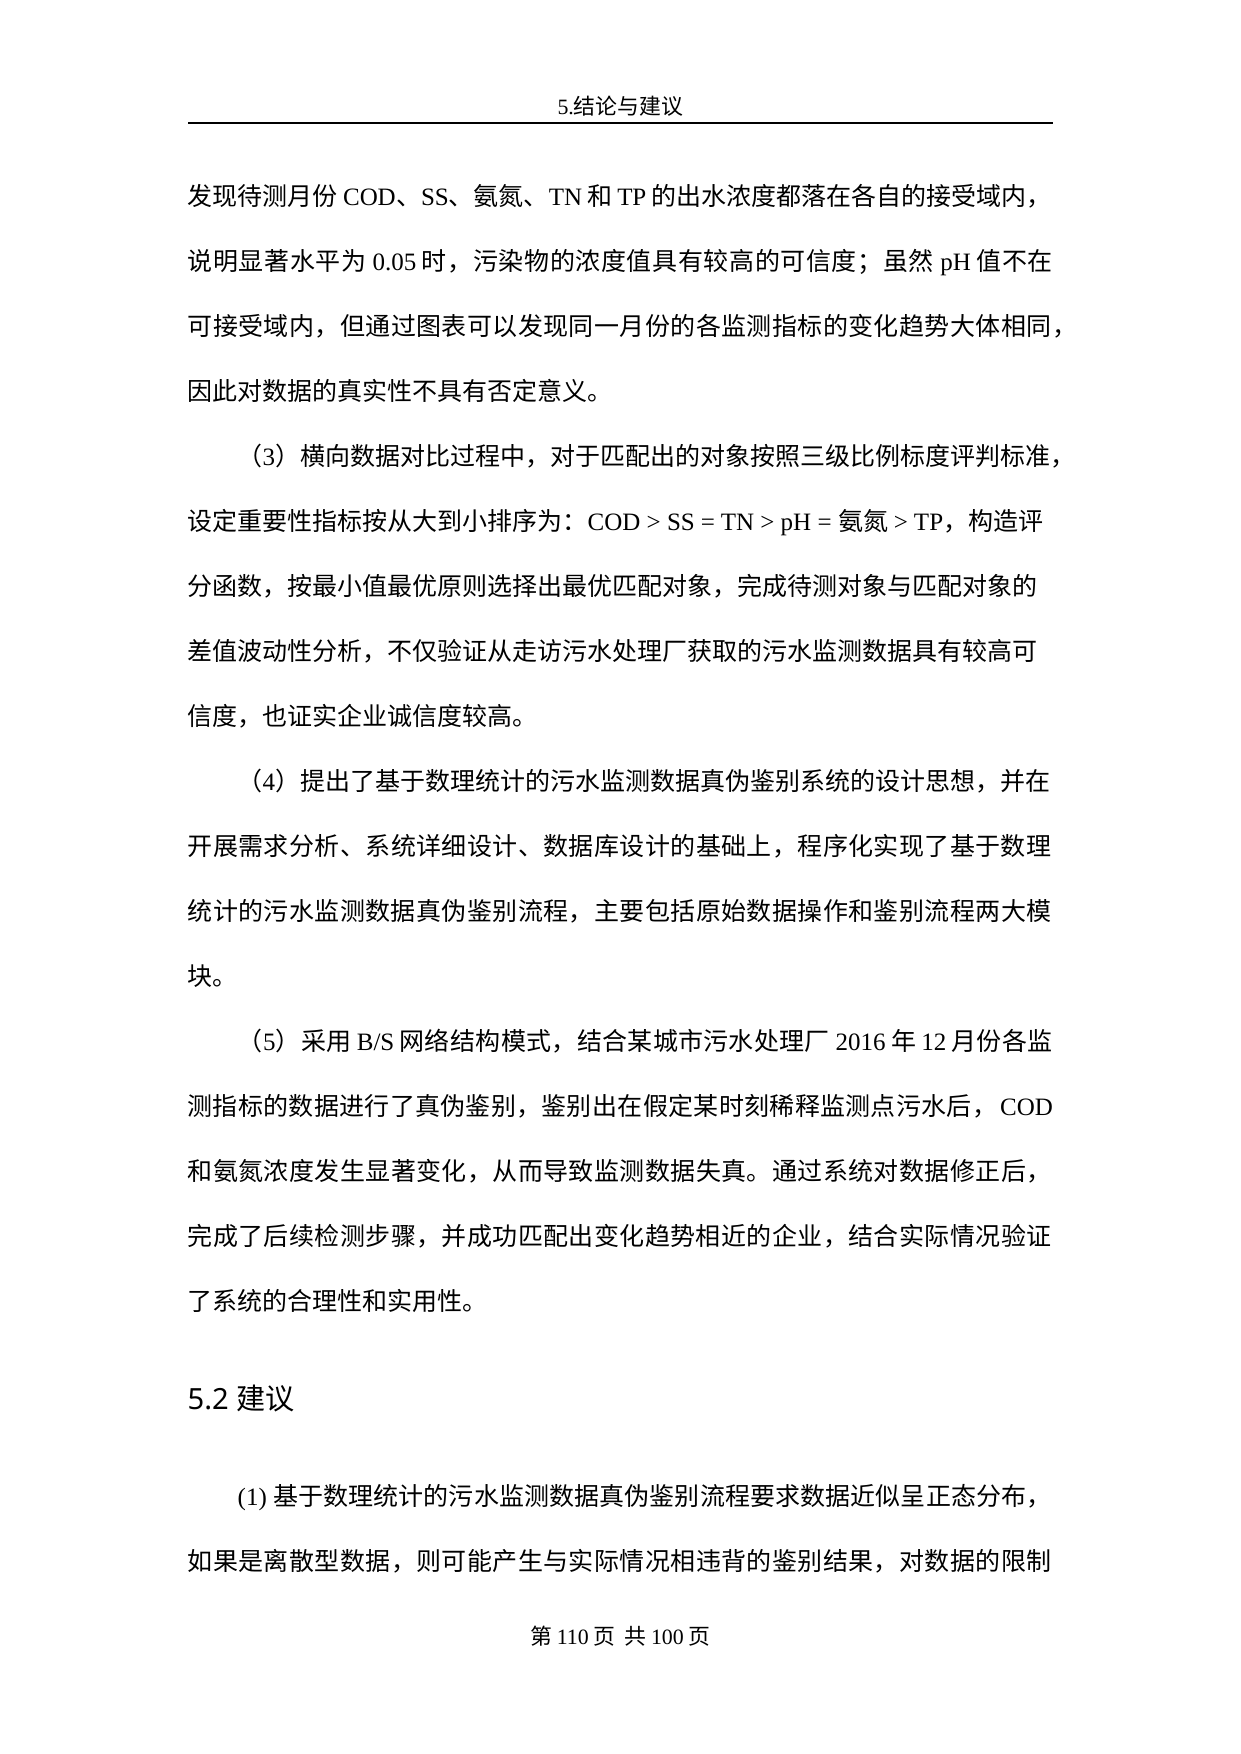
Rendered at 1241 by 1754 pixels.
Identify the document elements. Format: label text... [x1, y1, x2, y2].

text （4）提出了基于数理统计的污水监测数据真伪鉴别系统的设计思想，并在开展需求分析、系统详细设计、数据库设计的基础上，程序化实现了基于数理统计的污水监测数据真伪鉴别流程，主要包括原始数据操作和鉴别流程两大模块。 [187, 747, 1053, 1007]
subtitle 建议 [187, 1364, 1053, 1429]
text （5）采用B/S网络结构模式，结合某城市污水处理厂2016年12月份各监测指标的数据进行了真伪鉴别，鉴别出在假定某时刻稀释监测点污水后，COD和氨氮浓度发生显著变化，从而导致监测数据失真。通过系统对数据修正后，完成了后续检测步骤，并成功匹配出变化趋势相近的企业，结合实际情况验证了系统的合理性和实用性。 [187, 1007, 1053, 1332]
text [187, 162, 1053, 422]
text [187, 1462, 1053, 1592]
text （3）横向数据对比过程中，对于匹配出的对象按照三级比例标度评判标准，设定重要性指标按从大到小排序为：COD > SS = TN > pH = 氨氮 > TP，构造评分函数，按最小值最优原则选择出最优匹配对象，完成待测对象与匹配对象的差值波动性分析，不仅验证从走访污水处理厂获取的污水监测数据具有较高可信度，也证实企业诚信度较高。 [187, 422, 1053, 747]
